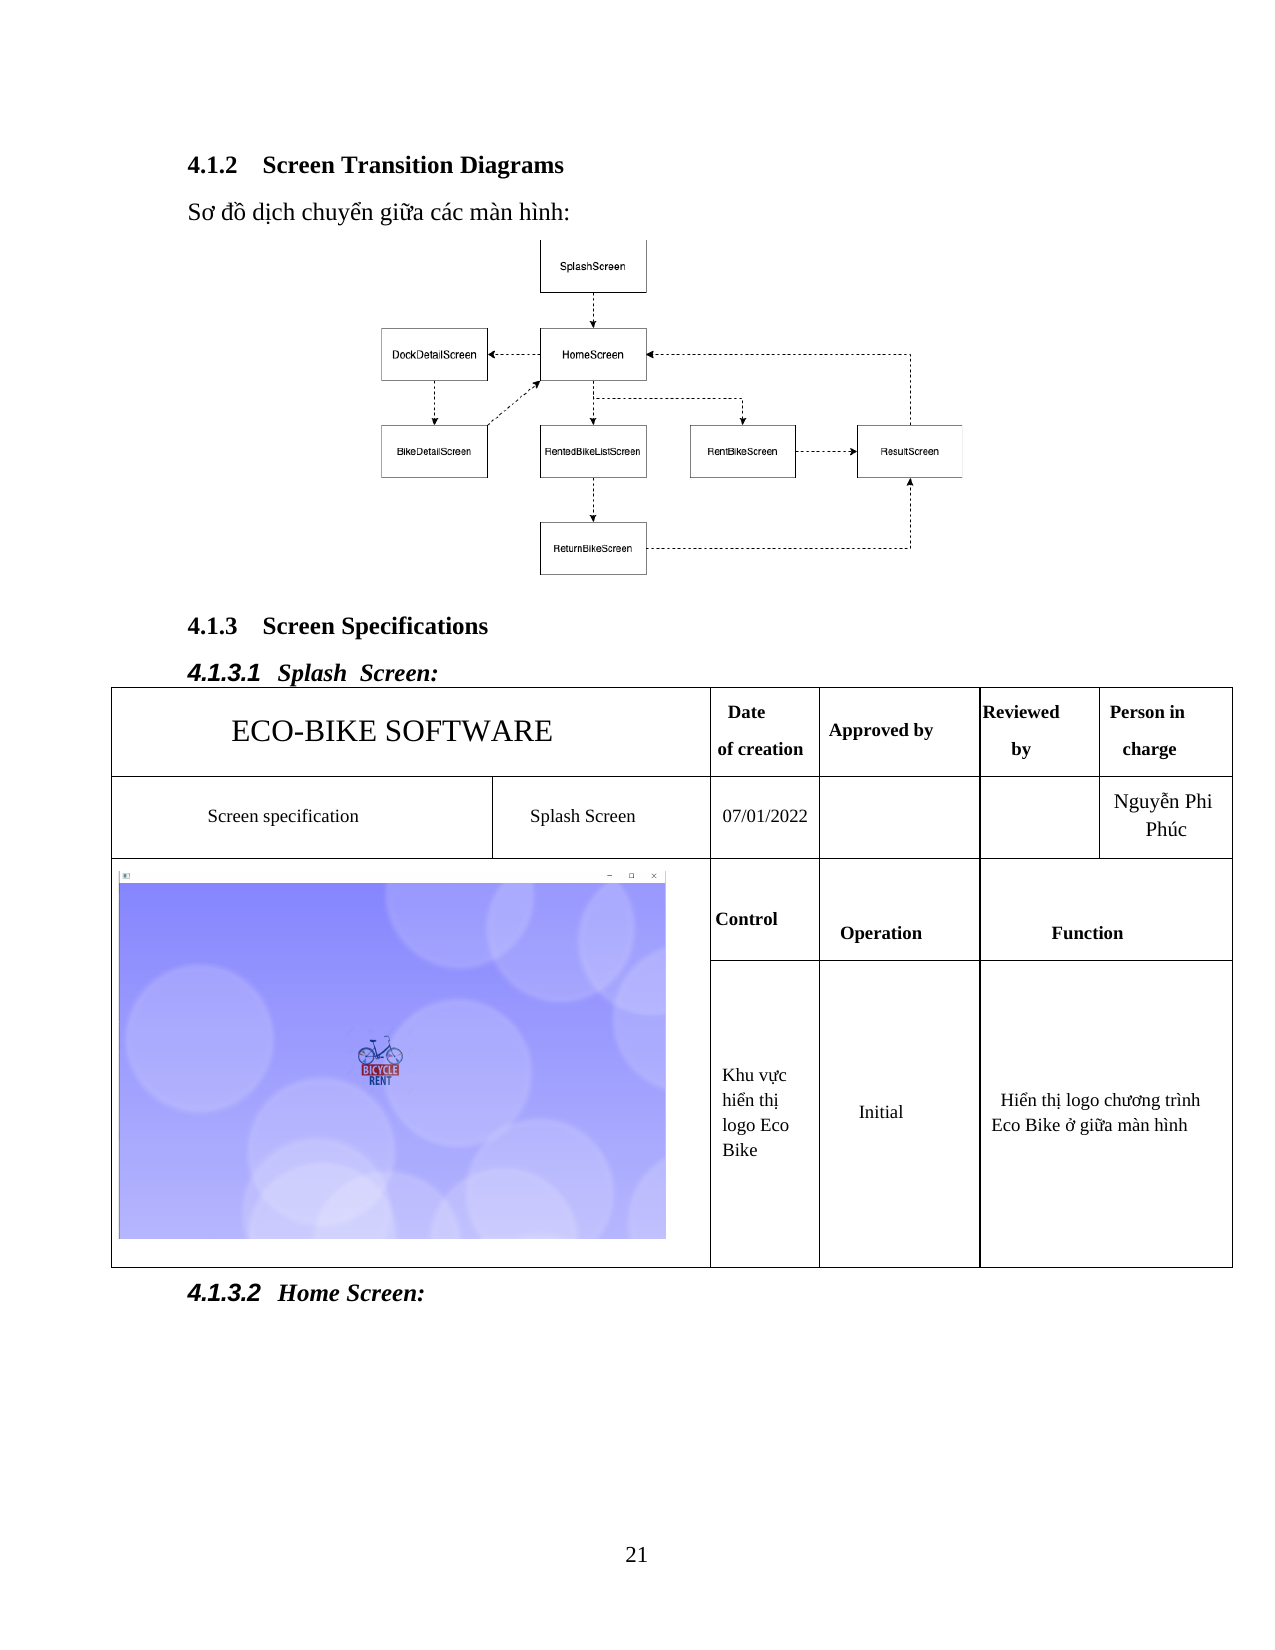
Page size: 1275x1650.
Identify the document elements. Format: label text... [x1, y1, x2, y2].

list Splash Screen: [187, 658, 1229, 687]
table_cell Control [711, 859, 819, 960]
table_cell [820, 777, 979, 857]
table_cell Splash Screen [493, 777, 710, 857]
table_cell Khu vực hiển thị logo Eco Bike [711, 961, 819, 1267]
table_header Approved by [820, 688, 979, 776]
table_cell Operation [820, 859, 979, 960]
text Sơ đồ dịch chuyển giữa các màn hình: [187, 197, 1229, 226]
list Home Screen: [187, 1278, 1229, 1307]
table_cell Nguyễn Phi Phúc [1100, 777, 1232, 857]
table_cell [981, 777, 1099, 857]
table_header ECO-BIKE SOFTWARE [112, 688, 710, 776]
table_header Reviewed by [981, 688, 1099, 776]
table_cell Screen specification [112, 777, 492, 857]
table_cell Function [981, 859, 1232, 960]
list Screen Specifications [187, 611, 1229, 640]
table_cell 07/01/2022 [711, 777, 819, 857]
table_header Person in charge [1100, 688, 1232, 776]
table_cell Hiển thị logo chương trình Eco Bike ở giữa màn hình [981, 961, 1232, 1267]
table_header Date of creation [711, 688, 819, 776]
picture [118, 871, 666, 1239]
list Screen Transition Diagrams [187, 150, 1229, 179]
picture [381, 240, 963, 575]
table_cell Initial [820, 961, 979, 1267]
table_cell [112, 859, 710, 1267]
